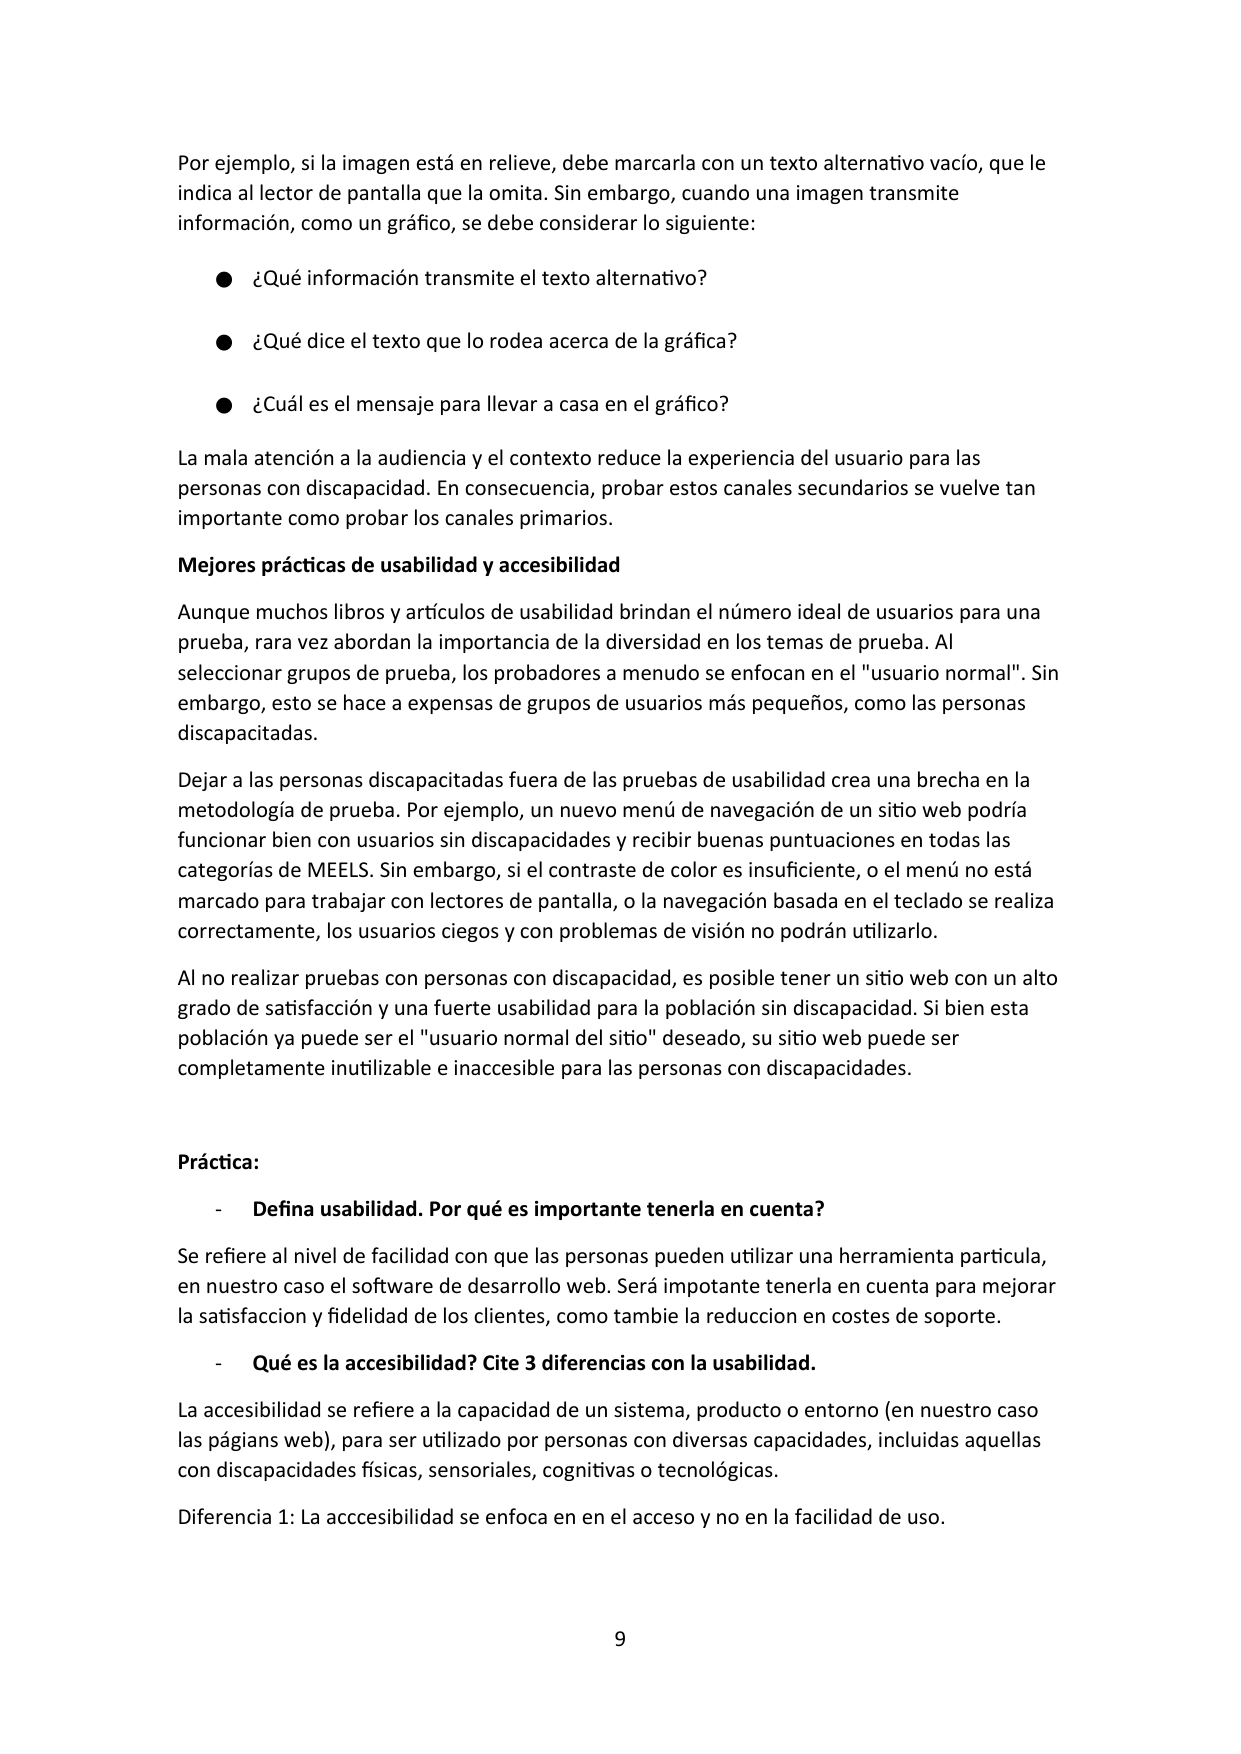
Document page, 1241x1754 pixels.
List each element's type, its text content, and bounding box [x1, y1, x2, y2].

subtitle Qué es la accesibilidad? Cite 3 diferencias con la usabilidad. [215, 1348, 1063, 1376]
text Al no realizar pruebas con personas con discapacidad, es posible tener un sitio web con un alto grado de satisfacción y una fuerte usabilidad para la población sin discapacidad. Si bien esta población ya puede ser el "usuario normal del sitio" deseado, su sitio web puede ser completamente inutilizable e inaccesible para las personas con discapacidades. [177, 963, 1063, 1081]
text La accesibilidad se refiere a la capacidad de un sistema, producto o entorno (en nuestro caso las págians web), para ser utilizado por personas con diversas capacidades, incluidas aquellas con discapacidades físicas, sensoriales, cognitivas o tecnológicas. [177, 1395, 1063, 1483]
text Dejar a las personas discapacitadas fuera de las pruebas de usabilidad crea una brecha en la metodología de prueba. Por ejemplo, un nuevo menú de navegación de un sitio web podría funcionar bien con usuarios sin discapacidades y recibir buenas puntuaciones en todas las categorías de MEELS. Sin embargo, si el contraste de color es insuficiente, o el menú no está marcado para trabajar con lectores de pantalla, o la navegación basada en el teclado se realiza correctamente, los usuarios ciegos y con problemas de visión no podrán utilizarlo. [177, 765, 1063, 944]
text Diferencia 1: La acccesibilidad se enfoca en en el acceso y no en la facilidad de uso. [177, 1502, 1063, 1530]
list ¿Cuál es el mensaje para llevar a casa en el gráfico? [215, 380, 1063, 423]
subtitle Defina usabilidad. Por qué es importante tenerla en cuenta? [215, 1194, 1063, 1222]
text Por ejemplo, si la imagen está en relieve, debe marcarla con un texto alternativo vacío, que le indica al lector de pantalla que la omita. Sin embargo, cuando una imagen transmite información, como un gráfico, se debe considerar lo siguiente: [177, 148, 1063, 236]
text Aunque muchos libros y artículos de usabilidad brindan el número ideal de usuarios para una prueba, rara vez abordan la importancia de la diversidad en los temas de prueba. Al seleccionar grupos de prueba, los probadores a menudo se enfocan en el "usuario normal". Sin embargo, esto se hace a expensas de grupos de usuarios más pequeños, como las personas discapacitadas. [177, 597, 1063, 746]
subtitle Práctica: [177, 1147, 1063, 1175]
text Se refiere al nivel de facilidad con que las personas pueden utilizar una herramienta particula, en nuestro caso el software de desarrollo web. Será impotante tenerla en cuenta para mejorar la satisfaccion y fidelidad de los clientes, como tambie la reduccion en costes de soporte. [177, 1241, 1063, 1329]
list ¿Qué información transmite el texto alternativo? [215, 255, 1063, 298]
subtitle Mejores prácticas de usabilidad y accesibilidad [177, 550, 1063, 578]
list ¿Qué dice el texto que lo rodea acerca de la gráfica? [215, 318, 1063, 360]
text La mala atención a la audiencia y el contexto reduce la experiencia del usuario para las personas con discapacidad. En consecuencia, probar estos canales secundarios se vuelve tan importante como probar los canales primarios. [177, 443, 1063, 531]
